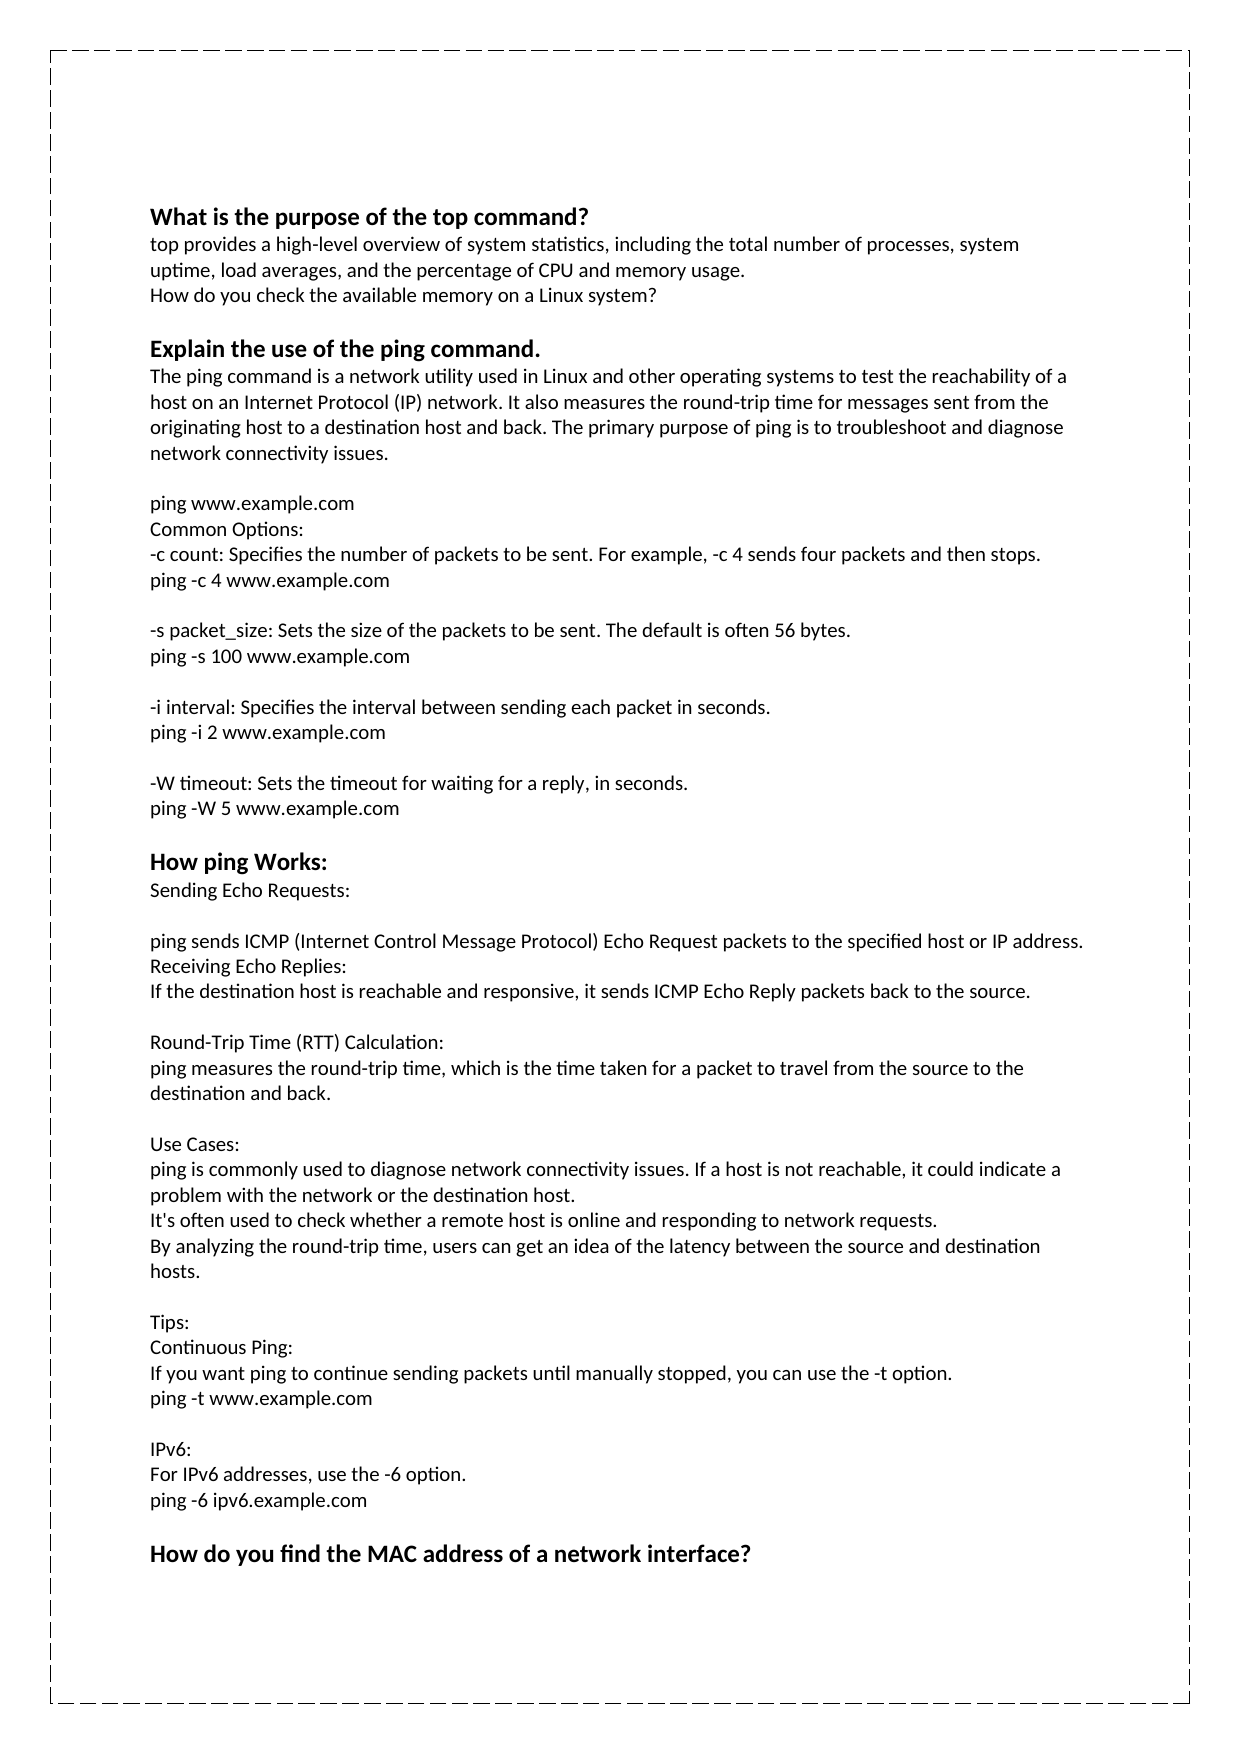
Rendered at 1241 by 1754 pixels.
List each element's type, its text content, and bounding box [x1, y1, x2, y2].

text What is the purpose of the top command? [150, 201, 1090, 231]
text Receiving Echo Replies: [150, 953, 1090, 979]
text The ping command is a network utility used in Linux and other operating systems to test the reachability of a host on an Internet Protocol (IP) network. It also measures the round-trip time for messages sent from the originating host to a destination host and back. The primary purpose of ping is to troubleshoot and diagnose network connectivity issues. [150, 363, 1090, 465]
text ping www.example.com [150, 491, 1090, 516]
text Round-Trip Time (RTT) Calculation: [150, 1029, 1090, 1055]
text Tips: [150, 1309, 1090, 1334]
text How ping Works: [150, 846, 1090, 877]
text ping -s 100 www.example.com [150, 643, 1090, 668]
text Explain the use of the ping command. [150, 333, 1090, 363]
text ping -t www.example.com [150, 1385, 1090, 1411]
text ping -i 2 www.example.com [150, 719, 1090, 745]
text IPv6: [150, 1436, 1090, 1462]
text -c count: Specifies the number of packets to be sent. For example, -c 4 sends four packets and then stops. [150, 541, 1090, 567]
text ping measures the round-trip time, which is the time taken for a packet to travel from the source to the destination and back. [150, 1055, 1090, 1106]
text Common Options: [150, 516, 1090, 541]
text If the destination host is reachable and responsive, it sends ICMP Echo Reply packets back to the source. [150, 979, 1090, 1004]
text For IPv6 addresses, use the -6 option. [150, 1462, 1090, 1487]
text ping is commonly used to diagnose network connectivity issues. If a host is not reachable, it could indicate a problem with the network or the destination host. [150, 1157, 1090, 1207]
text ping -W 5 www.example.com [150, 796, 1090, 821]
text Sending Echo Requests: [150, 877, 1090, 902]
text It's often used to check whether a remote host is online and responding to network requests. [150, 1207, 1090, 1233]
text ping -c 4 www.example.com [150, 567, 1090, 592]
text -s packet_size: Sets the size of the packets to be sent. The default is often 56 bytes. [150, 618, 1090, 643]
text top provides a high-level overview of system statistics, including the total number of processes, system uptime, load averages, and the percentage of CPU and memory usage. [150, 231, 1090, 282]
text -W timeout: Sets the timeout for waiting for a reply, in seconds. [150, 770, 1090, 796]
text By analyzing the round-trip time, users can get an idea of the latency between the source and destination hosts. [150, 1233, 1090, 1284]
text Use Cases: [150, 1131, 1090, 1157]
text -i interval: Specifies the interval between sending each packet in seconds. [150, 694, 1090, 719]
text How do you check the available memory on a Linux system? [150, 282, 1090, 308]
text ping sends ICMP (Internet Control Message Protocol) Echo Request packets to the specified host or IP address. [150, 928, 1090, 953]
text Continuous Ping: [150, 1334, 1090, 1360]
text ping -6 ipv6.example.com [150, 1487, 1090, 1512]
text If you want ping to continue sending packets until manually stopped, you can use the -t option. [150, 1360, 1090, 1385]
text How do you find the MAC address of a network interface? [150, 1538, 1090, 1568]
